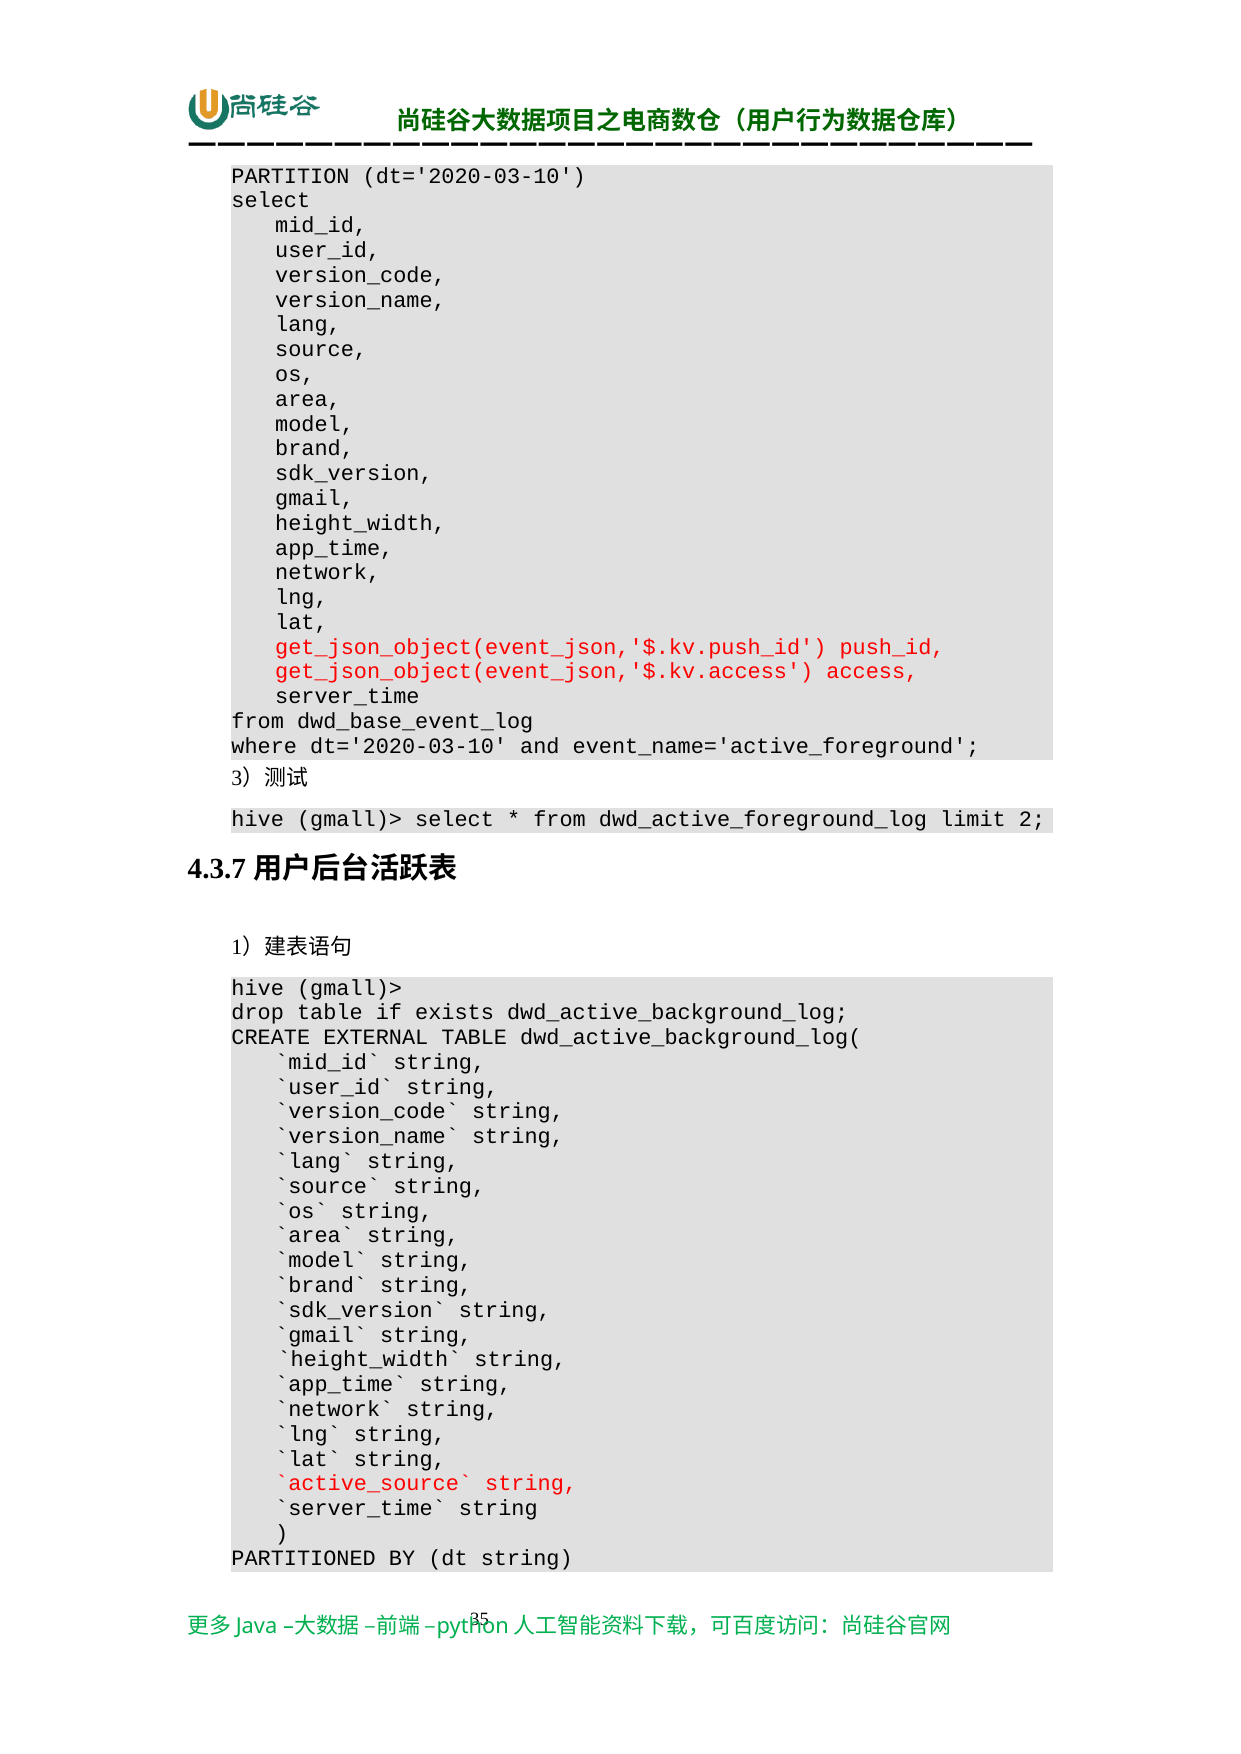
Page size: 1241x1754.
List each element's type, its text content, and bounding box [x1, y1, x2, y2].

text where dt='2020-03-10' and event_name='active_foreground'; [231, 735, 1053, 760]
text hive (gmall)> select * from dwd_active_foreground_log limit 2; [231, 808, 1053, 833]
text `app_time` string, [231, 1373, 1053, 1398]
text drop table if exists dwd_active_background_log; [231, 1001, 1053, 1026]
text ) [231, 1522, 1053, 1547]
text `version_code` string, [231, 1101, 1053, 1125]
text `network` string, [231, 1398, 1053, 1423]
text `source` string, [231, 1175, 1053, 1200]
text get_json_object(event_json,'$.kv.push_id') push_id, [231, 636, 1053, 661]
text `height_width` string, [231, 1348, 1053, 1373]
text `brand` string, [231, 1274, 1053, 1299]
text version_name, [231, 289, 1053, 313]
text `lang` string, [231, 1150, 1053, 1175]
text brand, [231, 437, 1053, 462]
text `lat` string, [231, 1448, 1053, 1472]
text 1）建表语句 [187, 928, 1053, 961]
text CREATE EXTERNAL TABLE dwd_active_background_log( [231, 1026, 1053, 1051]
text os, [231, 363, 1053, 388]
text `area` string, [231, 1224, 1053, 1249]
text app_time, [231, 537, 1053, 561]
text mid_id, [231, 214, 1053, 239]
text lng, [231, 586, 1053, 611]
text PARTITIONED BY (dt string) [231, 1547, 1053, 1572]
text `lng` string, [231, 1423, 1053, 1448]
text network, [231, 561, 1053, 586]
text user_id, [231, 239, 1053, 264]
text height_width, [231, 512, 1053, 537]
text hive (gmall)> [231, 977, 1053, 1001]
text `server_time` string [231, 1497, 1053, 1522]
text lang, [231, 313, 1053, 338]
text sdk_version, [231, 462, 1053, 487]
text lat, [231, 611, 1053, 636]
subtitle 4.3.7 用户后台活跃表 [187, 833, 1053, 898]
text area, [231, 388, 1053, 413]
text `version_name` string, [231, 1125, 1053, 1150]
text `gmail` string, [231, 1324, 1053, 1348]
text `user_id` string, [231, 1076, 1053, 1101]
text `sdk_version` string, [231, 1299, 1053, 1324]
text `mid_id` string, [231, 1051, 1053, 1076]
text source, [231, 338, 1053, 363]
text `os` string, [231, 1200, 1053, 1224]
text PARTITION (dt='2020-03-10') [231, 165, 1053, 189]
text select [231, 189, 1053, 214]
text gmail, [231, 487, 1053, 512]
text get_json_object(event_json,'$.kv.access') access, [231, 661, 1053, 685]
text version_code, [231, 264, 1053, 289]
text server_time [231, 685, 1053, 710]
text `active_source` string, [231, 1472, 1053, 1497]
text `model` string, [231, 1249, 1053, 1274]
picture [187, 88, 320, 130]
text from dwd_base_event_log [231, 710, 1053, 735]
text 3）测试 [187, 760, 1053, 792]
text model, [231, 413, 1053, 437]
